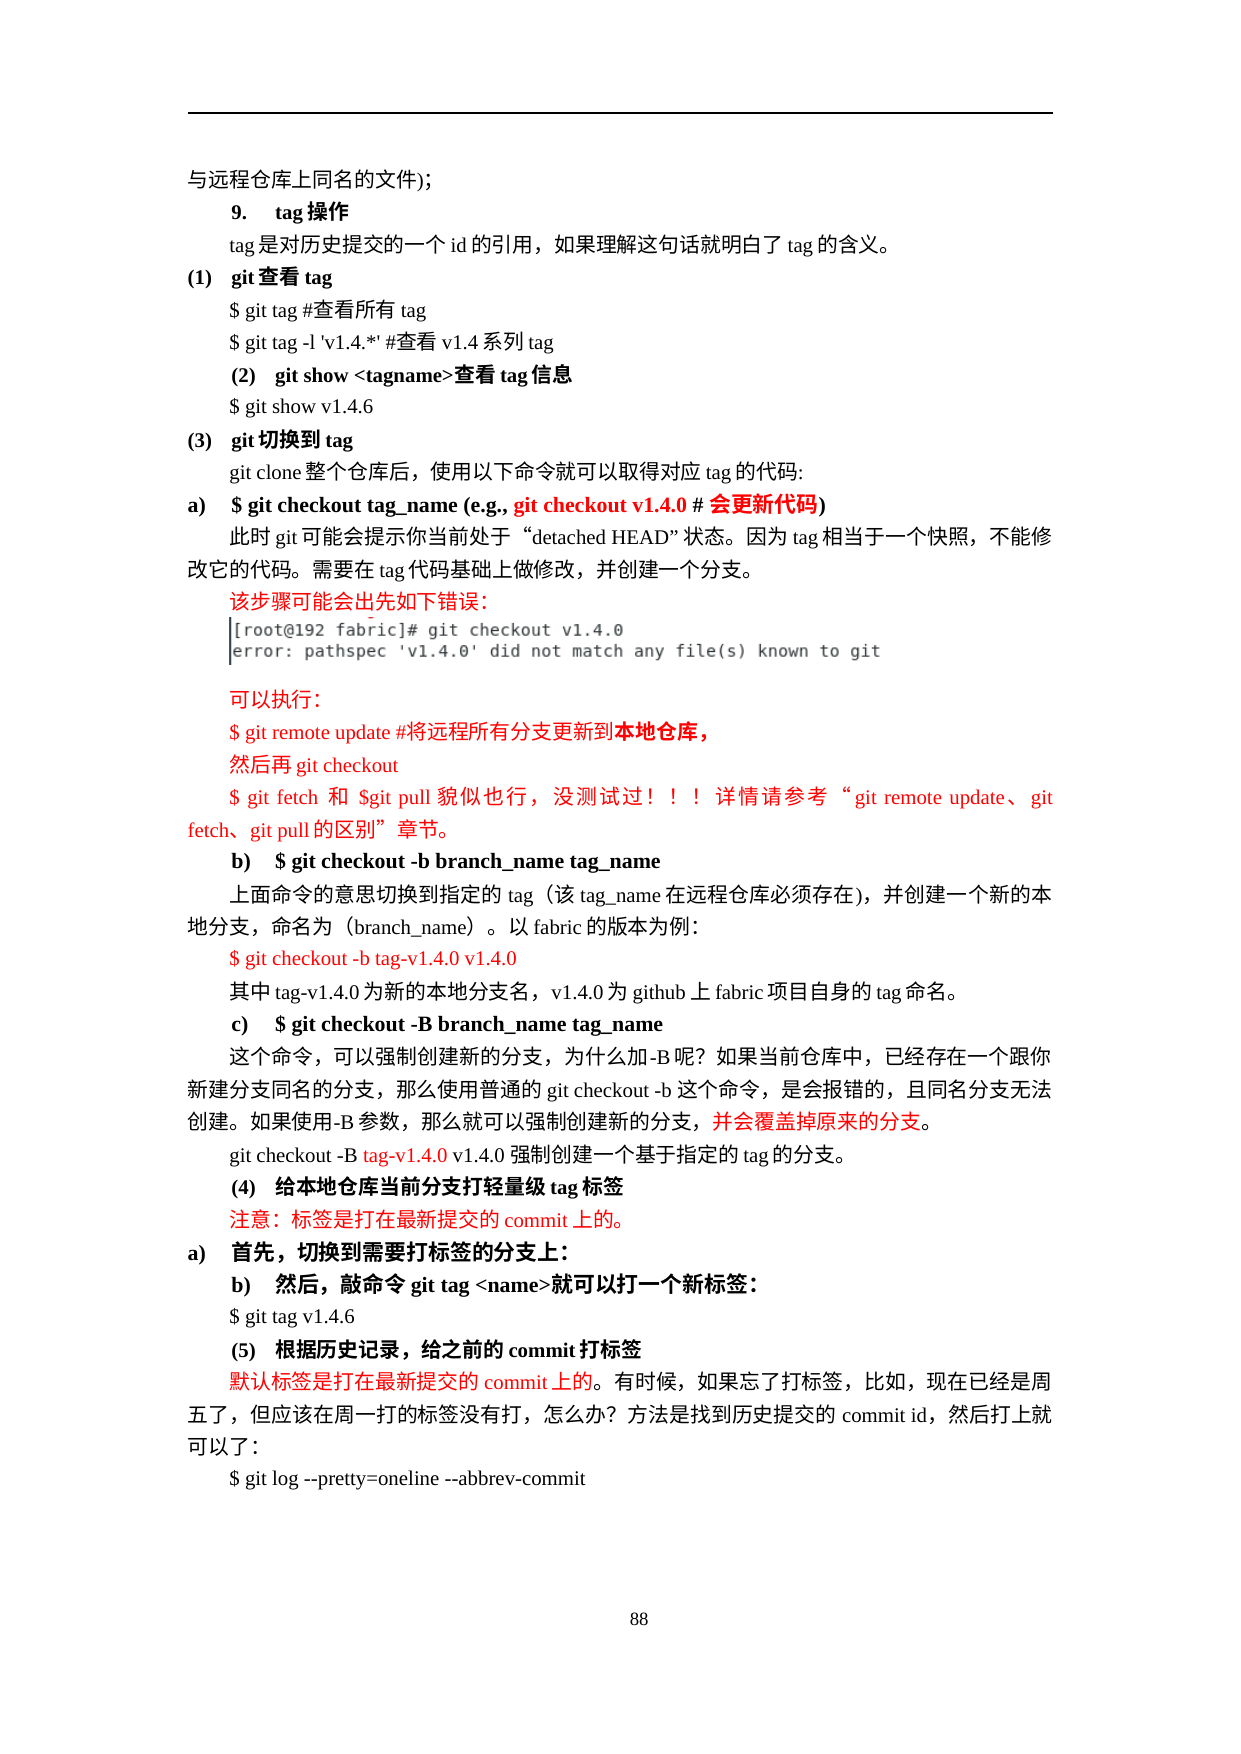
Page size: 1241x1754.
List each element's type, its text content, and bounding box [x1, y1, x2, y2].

subtitle 根据历史记录，给之前的commit打标签 [231, 1332, 1053, 1364]
subtitle git切换到tag [187, 422, 1053, 454]
text $ git tag #查看所有tag [187, 292, 1053, 324]
text $ git tag -l 'v1.4.*' #查看v1.4系列tag [187, 324, 1053, 357]
picture [229, 617, 888, 665]
text $ git tag v1.4.6 [187, 1299, 1053, 1332]
subtitle git show <tagname>查看tag信息 [231, 357, 1053, 389]
text 注意：标签是打在最新提交的commit上的。 [187, 1202, 1053, 1234]
subtitle $ git checkout tag_name (e.g., git checkout v1.4.0 # 会更新代码) [187, 487, 1053, 519]
text 其中tag-v1.4.0为新的本地分支名，v1.4.0为github上fabric项目自身的tag命名。 [187, 974, 1053, 1007]
text $ git log --pretty=oneline --abbrev-commit [187, 1462, 1053, 1494]
subtitle 给本地仓库当前分支打轻量级tag标签 [231, 1169, 1053, 1202]
text 默认标签是打在最新提交的commit上的。有时候，如果忘了打标签，比如，现在已经是周五了，但应该在周一打的标签没有打，怎么办？方法是找到历史提交的commit id，然后打上就可以了： [187, 1364, 1053, 1462]
text 上面命令的意思切换到指定的tag（该tag_name在远程仓库必须存在)，并创建一个新的本地分支，命名为（branch_name）。以fabric的版本为例： [187, 877, 1053, 942]
text $ git show v1.4.6 [187, 389, 1053, 422]
text 然后再git checkout [187, 747, 1053, 779]
subtitle $ git checkout -b branch_name tag_name [231, 844, 1053, 877]
text 可以执行： [187, 682, 1053, 714]
subtitle tag操作 [231, 194, 1053, 227]
text git clone整个仓库后，使用以下命令就可以取得对应tag的代码: [187, 454, 1053, 487]
text tag是对历史提交的一个id的引用，如果理解这句话就明白了tag的含义。 [187, 227, 1053, 259]
text $ git remote update #将远程所有分支更新到本地仓库， [187, 714, 1053, 747]
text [187, 162, 1053, 194]
subtitle $ git checkout -B branch_name tag_name [231, 1007, 1053, 1039]
text 这个命令，可以强制创建新的分支，为什么加-B呢？如果当前仓库中，已经存在一个跟你新建分支同名的分支，那么使用普通的git checkout -b 这个命令，是会报错的，且同名分支无法创建。如果使用-B参数，那么就可以强制创建新的分支，并会覆盖掉原来的分支。 [187, 1039, 1053, 1137]
subtitle git查看tag [187, 259, 1053, 292]
text git checkout -B tag-v1.4.0 v1.4.0 强制创建一个基于指定的tag的分支。 [187, 1137, 1053, 1169]
text 该步骤可能会出先如下错误： [187, 584, 1053, 617]
subtitle 然后，敲命令git tag <name>就可以打一个新标签： [231, 1267, 1053, 1299]
text $ git checkout -b tag-v1.4.0 v1.4.0 [187, 942, 1053, 974]
text 此时git可能会提示你当前处于“detached HEAD” 状态。因为tag相当于一个快照，不能修改它的代码。需要在tag代码基础上做修改，并创建一个分支。 [187, 519, 1053, 584]
text $ git fetch 和 $git pull貌似也行，没测试过！！！详情请参考“git remote update、git fetch、git pull的区别”章节。 [187, 779, 1053, 844]
subtitle 首先，切换到需要打标签的分支上： [187, 1234, 1053, 1267]
